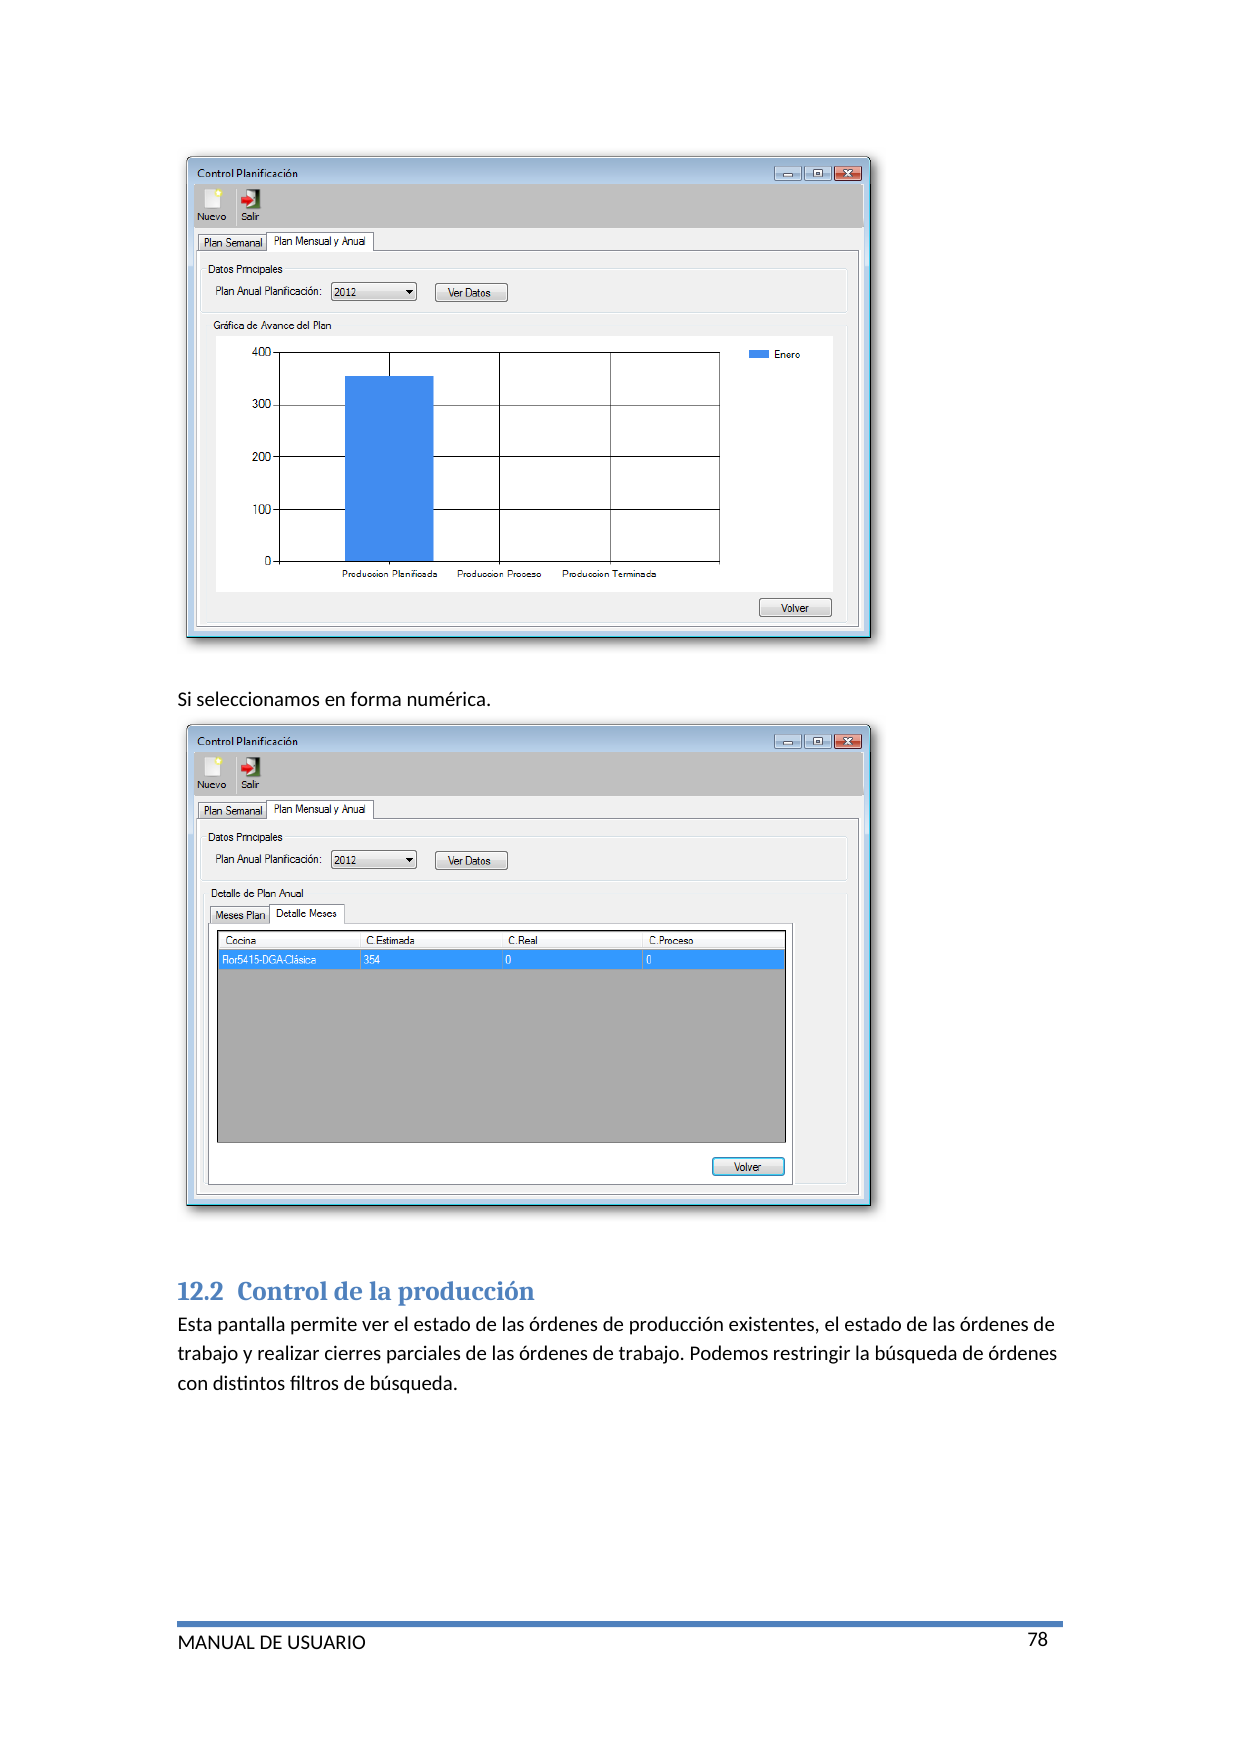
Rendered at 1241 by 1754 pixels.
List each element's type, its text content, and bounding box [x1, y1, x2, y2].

picture [177, 147, 887, 654]
picture [177, 715, 887, 1222]
text Esta pantalla permite ver el estado de las órdenes de producción existentes, el estado de las órdenes de trabajo y realizar cierres parciales de las órdenes de trabajo. Podemos restringir la búsqueda de órdenes con distintos filtros de búsqueda. [177, 1311, 1063, 1395]
subtitle Control de la producción [177, 1276, 1063, 1307]
text Si seleccionamos en forma numérica. [177, 687, 1063, 712]
